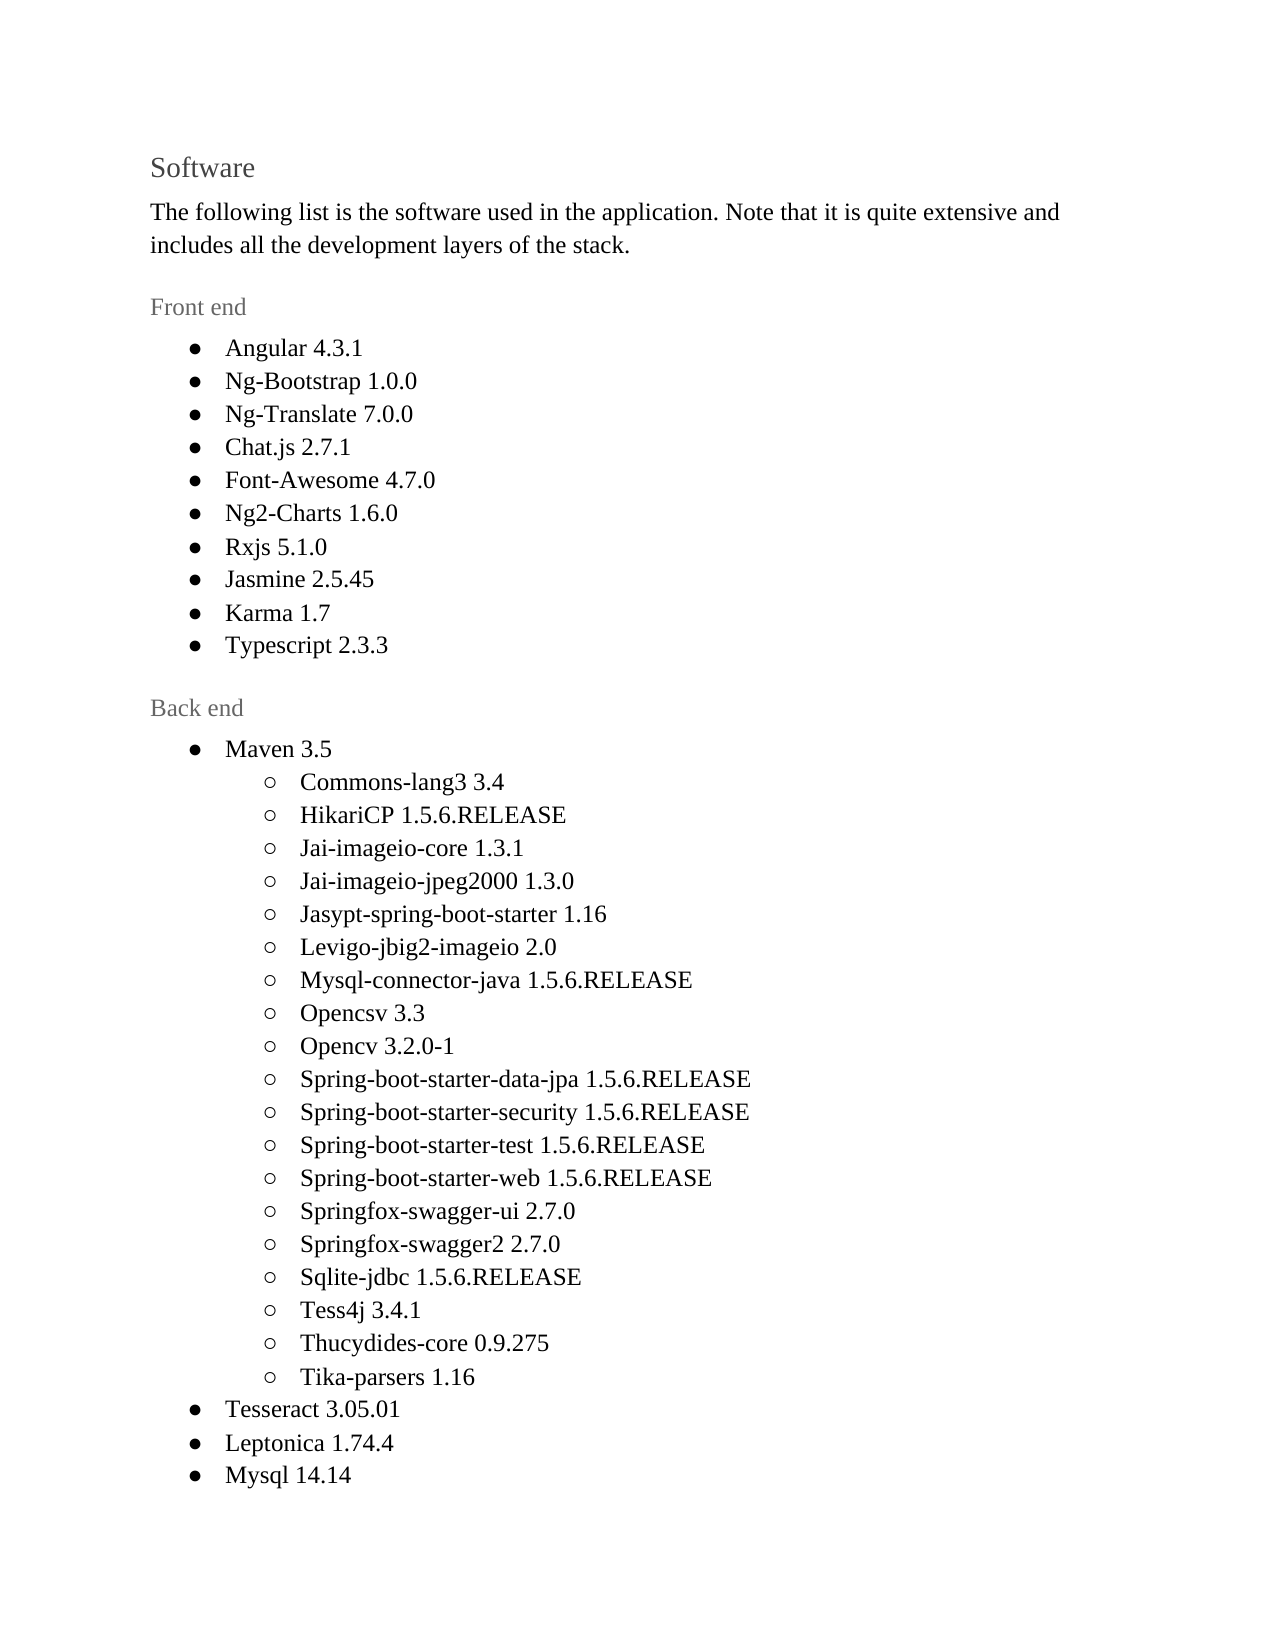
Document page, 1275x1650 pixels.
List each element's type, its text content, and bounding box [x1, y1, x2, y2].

list Jasmine 2.5.45 [187, 564, 1125, 593]
list Opencv 3.2.0-1 [262, 1031, 1125, 1060]
list Mysql 14.14 [187, 1461, 1125, 1489]
list Jai-imageio-jpeg2000 1.3.0 [262, 866, 1125, 895]
list Springfox-swagger2 2.7.0 [262, 1229, 1125, 1258]
list Rxjs 5.1.0 [187, 532, 1125, 560]
list Jai-imageio-core 1.3.1 [262, 833, 1125, 862]
list Maven 3.5 [187, 734, 1125, 763]
list Font-Awesome 4.7.0 [187, 466, 1125, 494]
list Karma 1.7 [187, 598, 1125, 626]
list Levigo-jbig2-imageio 2.0 [262, 932, 1125, 961]
list Ng-Translate 7.0.0 [187, 399, 1125, 428]
subtitle Front end [150, 292, 1125, 321]
list Angular 4.3.1 [187, 333, 1125, 362]
text The following list is the software used in the application. Note that it is quite extensive and includes all the development layers of the stack. [150, 197, 1125, 259]
subtitle Software [150, 150, 1125, 183]
subtitle Back end [150, 693, 1125, 722]
list Opencsv 3.3 [262, 998, 1125, 1027]
list Thucydides-core 0.9.275 [262, 1328, 1125, 1357]
list Tess4j 3.4.1 [262, 1296, 1125, 1324]
list Sqlite-jdbc 1.5.6.RELEASE [262, 1262, 1125, 1291]
list Chat.js 2.7.1 [187, 432, 1125, 461]
list Tika-parsers 1.16 [262, 1362, 1125, 1390]
list Commons-lang3 3.4 [262, 767, 1125, 796]
list Mysql-connector-java 1.5.6.RELEASE [262, 965, 1125, 994]
list Spring-boot-starter-web 1.5.6.RELEASE [262, 1163, 1125, 1192]
list HikariCP 1.5.6.RELEASE [262, 800, 1125, 829]
list Springfox-swagger-ui 2.7.0 [262, 1196, 1125, 1225]
list Leptonica 1.74.4 [187, 1428, 1125, 1456]
list Spring-boot-starter-test 1.5.6.RELEASE [262, 1130, 1125, 1159]
list Tesseract 3.05.01 [187, 1394, 1125, 1423]
list Typescript 2.3.3 [187, 631, 1125, 659]
list Ng-Bootstrap 1.0.0 [187, 366, 1125, 395]
list Spring-boot-starter-security 1.5.6.RELEASE [262, 1097, 1125, 1126]
list Ng2-Charts 1.6.0 [187, 498, 1125, 527]
list Jasypt-spring-boot-starter 1.16 [262, 899, 1125, 928]
list Spring-boot-starter-data-jpa 1.5.6.RELEASE [262, 1064, 1125, 1093]
